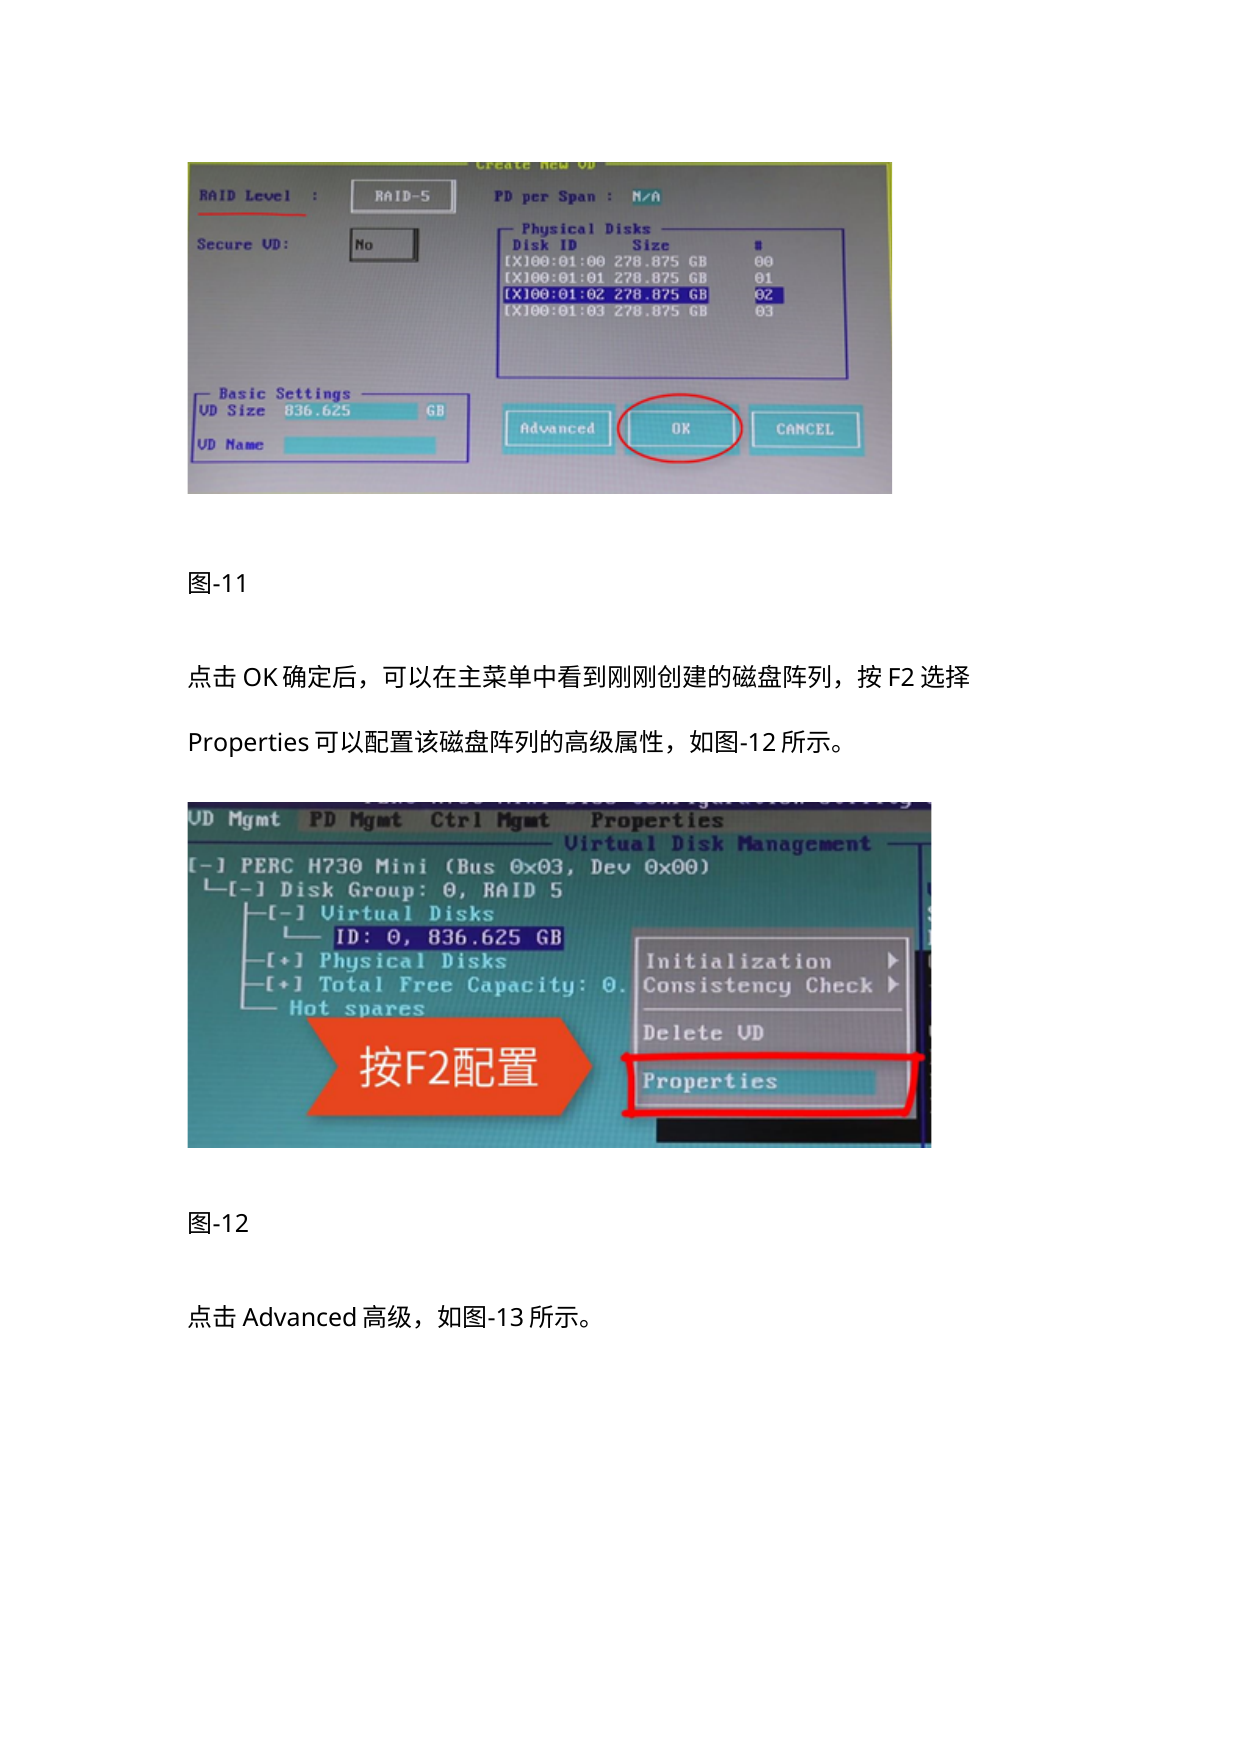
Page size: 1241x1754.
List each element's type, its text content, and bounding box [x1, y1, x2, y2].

text 点击OK确定后，可以在主菜单中看到刚刚创建的磁盘阵列，按F2选择Properties可以配置该磁盘阵列的高级属性，如图-12所示。 [187, 643, 1053, 773]
text 图-12 [187, 1189, 1053, 1254]
text 点击Advanced高级，如图-13所示。 [187, 1283, 1053, 1348]
text 图-11 [187, 549, 1053, 614]
picture [187, 802, 932, 1148]
picture [187, 162, 893, 494]
